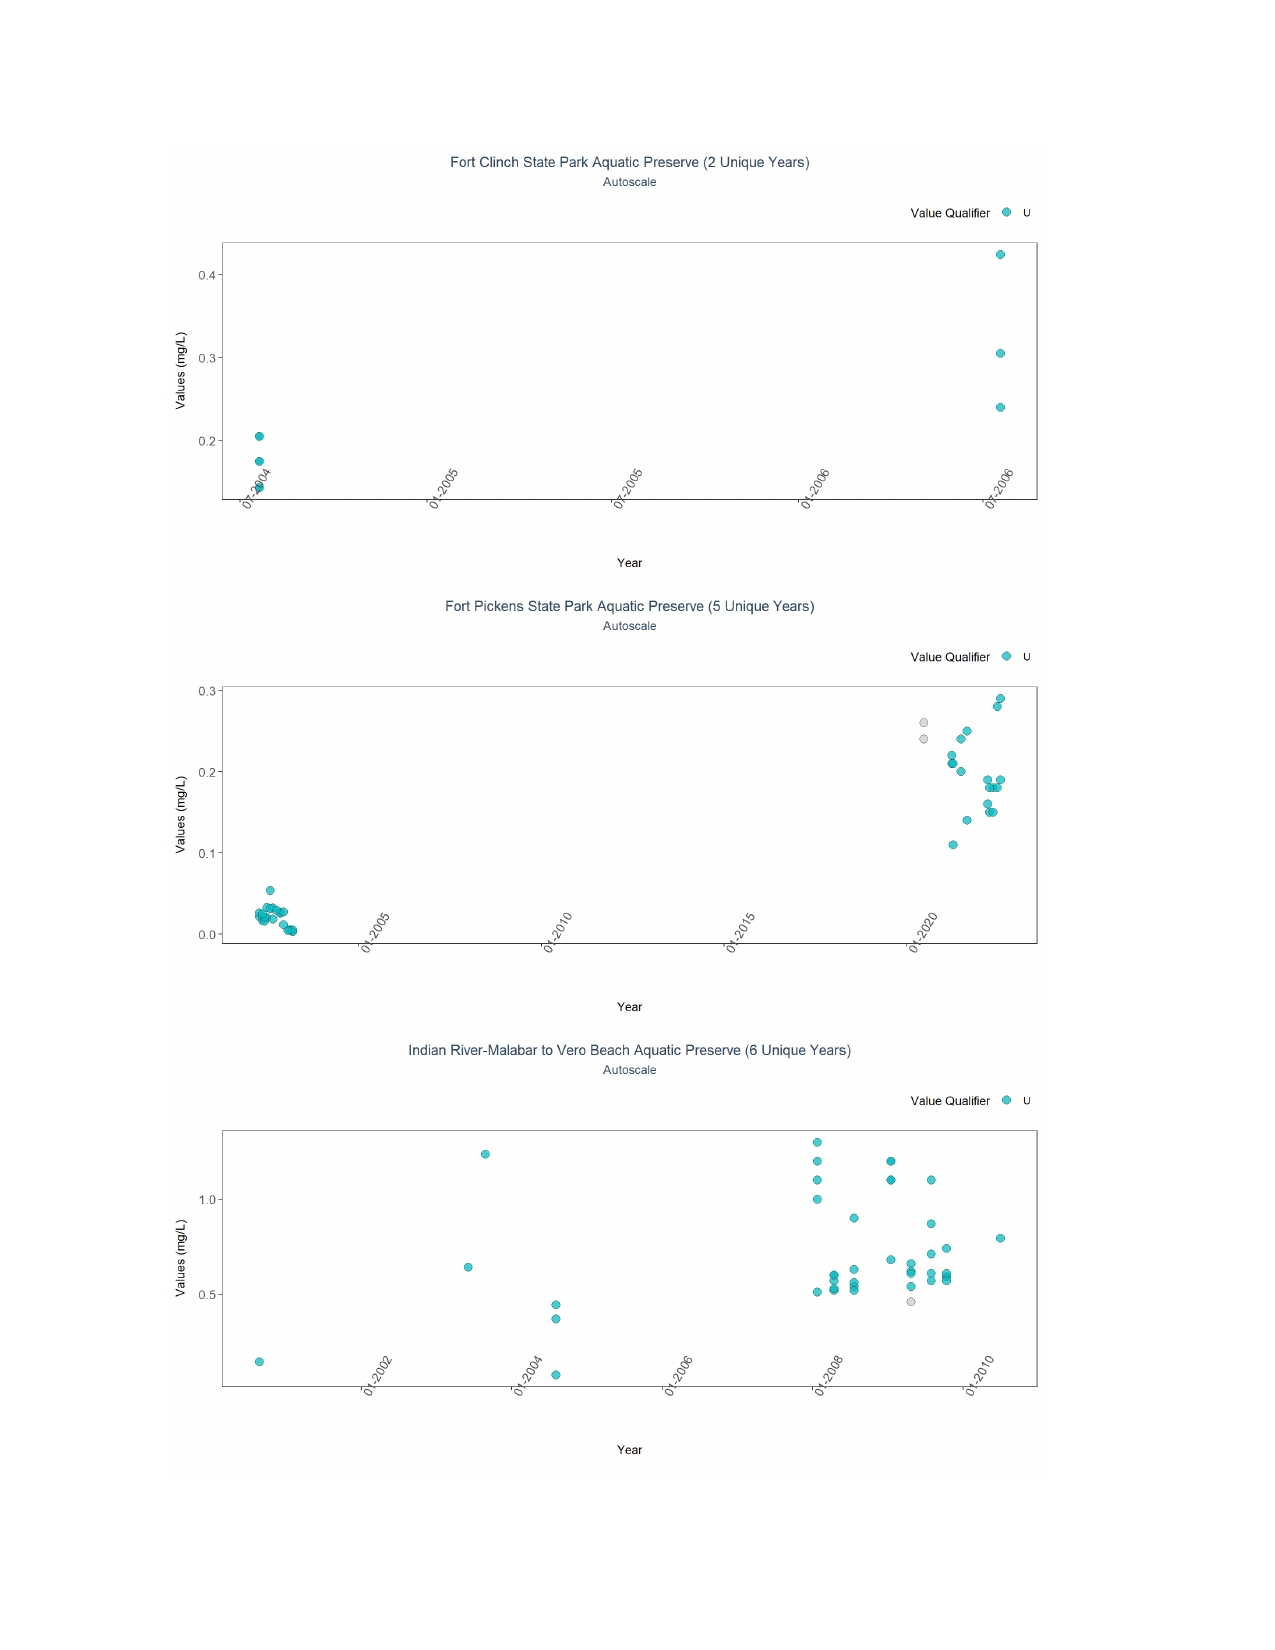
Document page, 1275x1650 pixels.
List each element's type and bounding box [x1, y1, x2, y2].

picture [168, 593, 1044, 1032]
picture [168, 150, 1044, 588]
picture [168, 1037, 1044, 1475]
